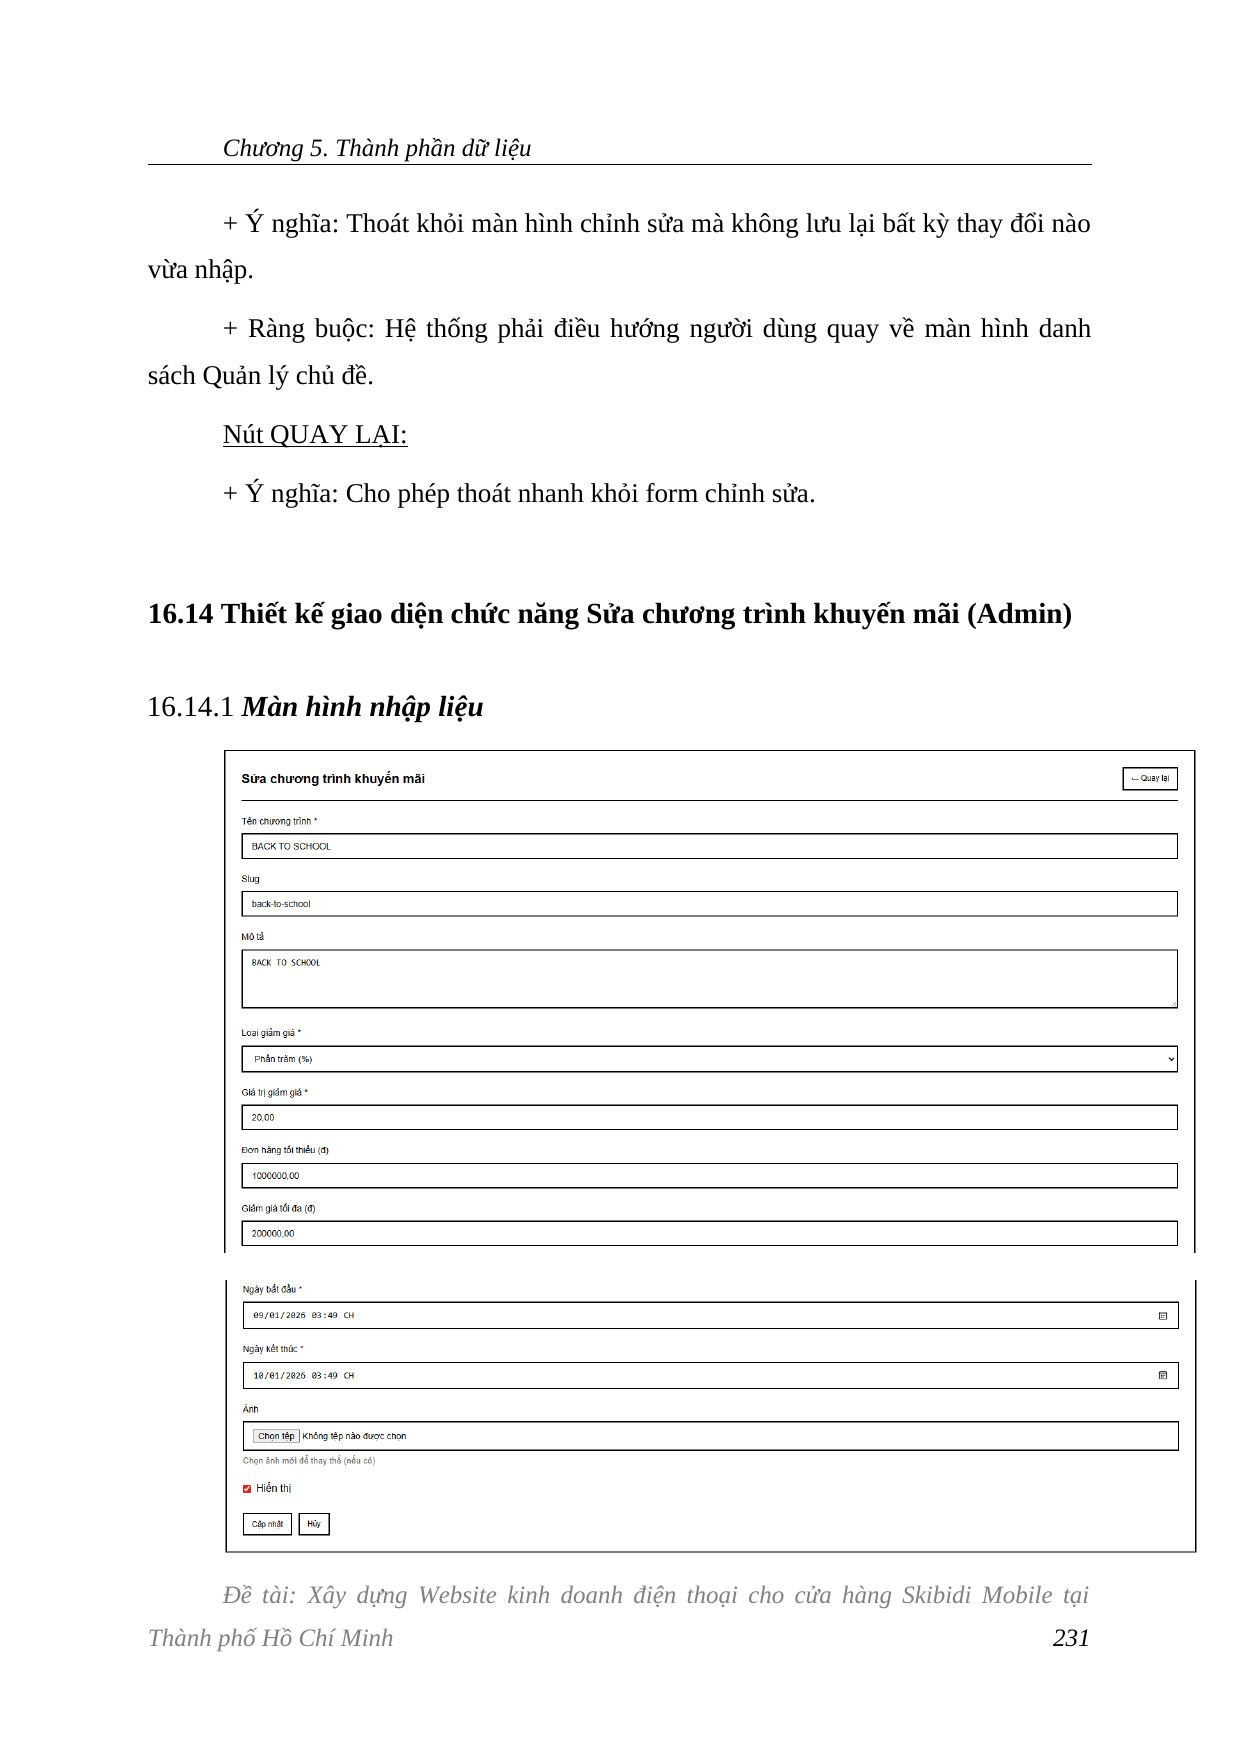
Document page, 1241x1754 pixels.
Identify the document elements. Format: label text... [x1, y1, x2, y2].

picture [222, 749, 1197, 1253]
picture [222, 1280, 1198, 1553]
text + Ý nghĩa: Thoát khỏi màn hình chỉnh sửa mà không lưu lại bất kỳ thay đổi nào vừa nhập. [148, 207, 1092, 284]
text Nút QUAY LẠI: [148, 418, 1092, 449]
subtitle Thiết kế giao diện chức năng Sửa chương trình khuyến mãi (Admin) [148, 587, 1092, 633]
text + Ràng buộc: Hệ thống phải điều hướng người dùng quay về màn hình danh sách Quản lý chủ đề. [148, 313, 1092, 390]
text + Ý nghĩa: Cho phép thoát nhanh khỏi form chỉnh sửa. [148, 478, 1092, 509]
subtitle Màn hình nhập liệu [147, 683, 1092, 724]
